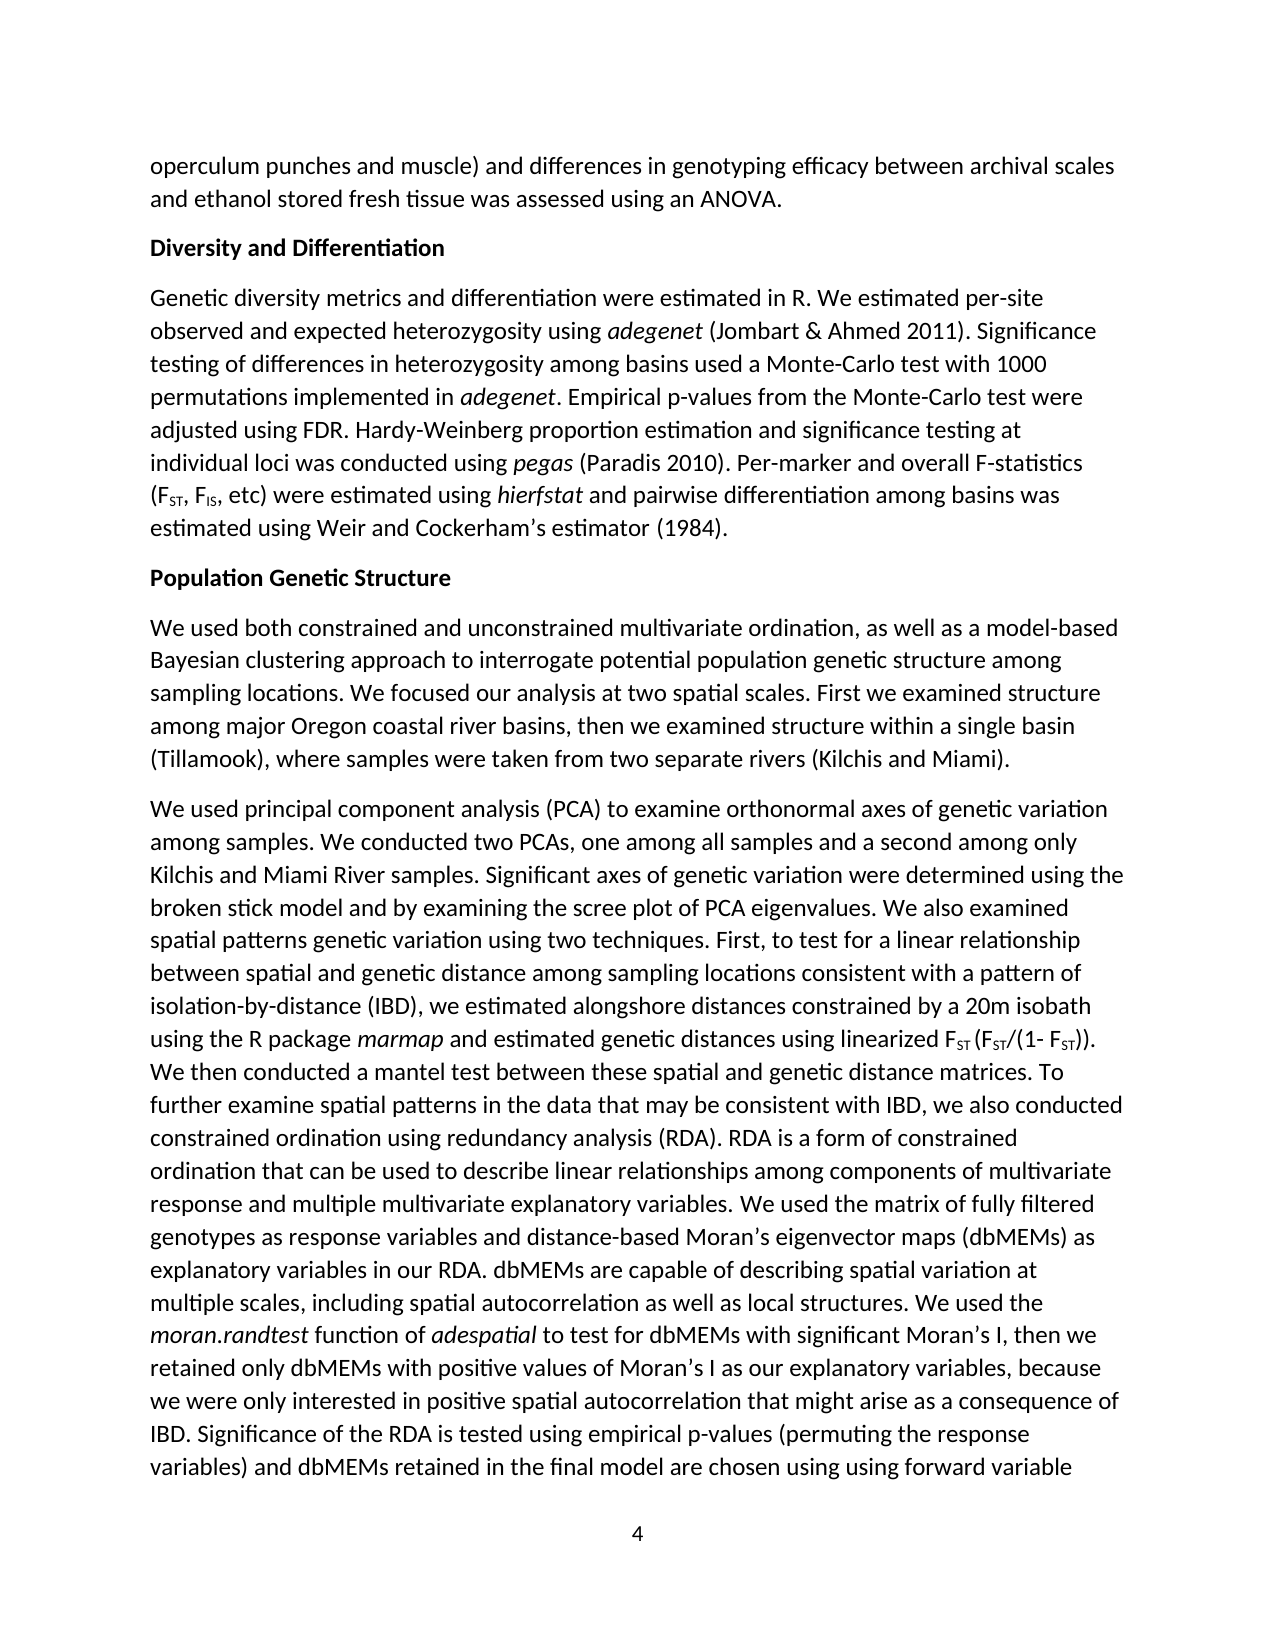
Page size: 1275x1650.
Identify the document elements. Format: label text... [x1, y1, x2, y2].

text Genetic diversity metrics and differentiation were estimated in R. We estimated per-site observed and expected heterozygosity using adegenet (Jombart & Ahmed 2011). Significance testing of differences in heterozygosity among basins used a Monte-Carlo test with 1000 permutations implemented in adegenet. Empirical p-values from the Monte-Carlo test were adjusted using FDR. Hardy-Weinberg proportion estimation and significance testing at individual loci was conducted using pegas (Paradis 2010). Per-marker and overall F-statistics (FST, FIS, etc) were estimated using hierfstat and pairwise differentiation among basins was estimated using Weir and Cockerham’s estimator (1984). [150, 282, 1125, 543]
text We used both constrained and unconstrained multivariate ordination, as well as a model-based Bayesian clustering approach to interrogate potential population genetic structure among sampling locations. We focused our analysis at two spatial scales. First we examined structure among major Oregon coastal river basins, then we examined structure within a single basin (Tillamook), where samples were taken from two separate rivers (Kilchis and Miami). [150, 612, 1125, 774]
text Diversity and Differentiation [150, 232, 1125, 263]
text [150, 793, 1125, 1482]
text Population Genetic Structure [150, 562, 1125, 593]
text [150, 150, 1125, 213]
